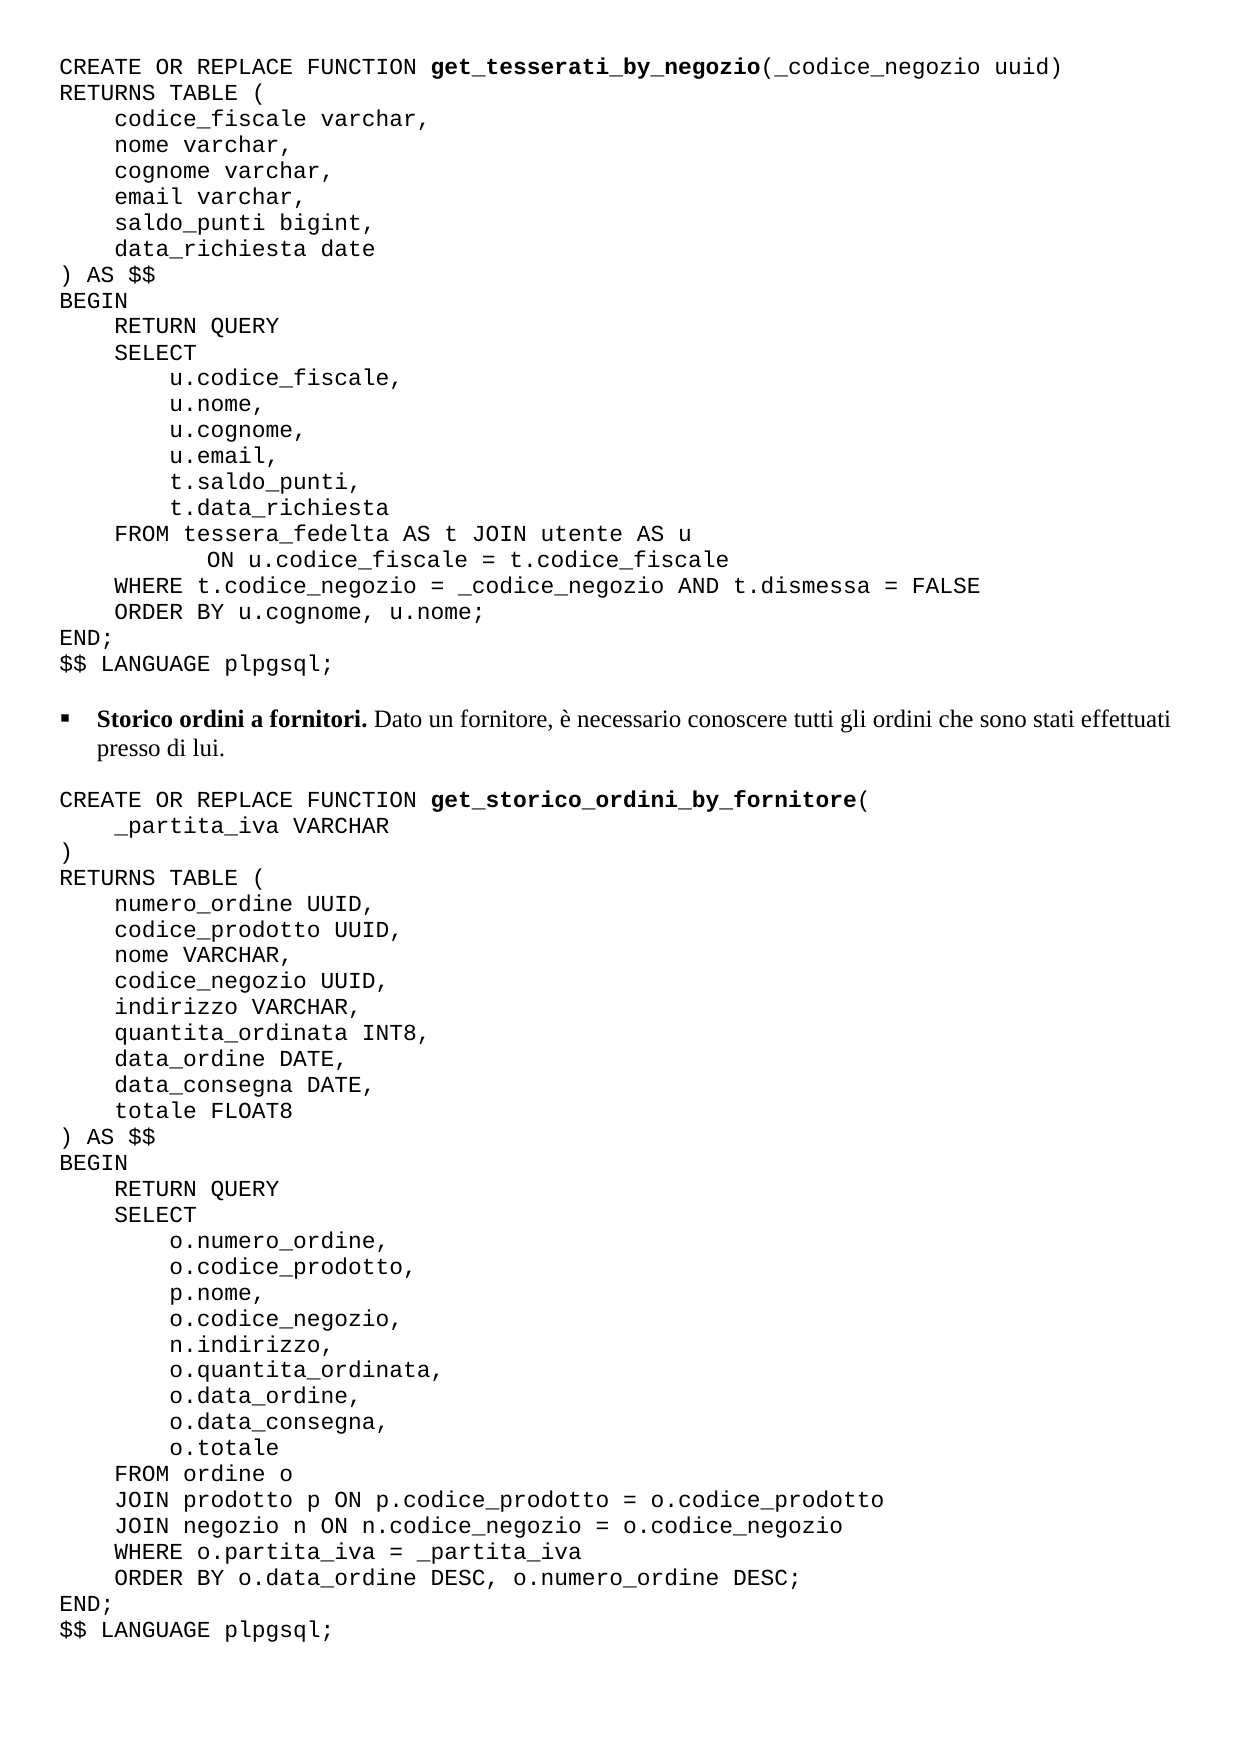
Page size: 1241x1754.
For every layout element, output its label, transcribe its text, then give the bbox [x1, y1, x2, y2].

text o.codice_prodotto, [59, 1255, 1211, 1281]
text RETURN QUERY [59, 315, 1211, 341]
text RETURNS TABLE ( [59, 866, 1211, 892]
text u.email, [59, 444, 1211, 471]
text u.codice_fiscale, [59, 367, 1211, 393]
text JOIN negozio n ON n.codice_negozio = o.codice_negozio [59, 1514, 1211, 1540]
text o.totale [59, 1437, 1211, 1463]
text o.quantita_ordinata, [59, 1359, 1211, 1385]
text data_richiesta date [59, 237, 1211, 263]
text SELECT [59, 341, 1211, 367]
text BEGIN [59, 289, 1211, 315]
text data_ordine DATE, [59, 1048, 1211, 1073]
text t.saldo_punti, [59, 471, 1211, 496]
text ) AS $$ [59, 263, 1211, 289]
text quantita_ordinata INT8, [59, 1022, 1211, 1048]
text $$ LANGUAGE plpgsql; [59, 1618, 1211, 1644]
text JOIN prodotto p ON p.codice_prodotto = o.codice_prodotto [59, 1488, 1211, 1514]
text FROM tessera_fedelta AS t JOIN utente AS u [59, 522, 1211, 548]
text $$ LANGUAGE plpgsql; [59, 652, 1211, 678]
text WHERE t.codice_negozio = _codice_negozio AND t.dismessa = FALSE [59, 574, 1211, 600]
text codice_fiscale varchar, [59, 107, 1211, 133]
text u.cognome, [59, 419, 1211, 444]
text o.data_consegna, [59, 1411, 1211, 1437]
text _partita_iva VARCHAR [59, 814, 1211, 840]
text t.data_richiesta [59, 496, 1211, 522]
text END; [59, 626, 1211, 652]
text ) [59, 840, 1211, 866]
text o.codice_negozio, [59, 1307, 1211, 1333]
text ORDER BY u.cognome, u.nome; [59, 600, 1211, 626]
text FROM ordine o [59, 1463, 1211, 1488]
text totale FLOAT8 [59, 1099, 1211, 1125]
text p.nome, [59, 1281, 1211, 1307]
text data_consegna DATE, [59, 1073, 1211, 1099]
text o.data_ordine, [59, 1385, 1211, 1411]
text SELECT [59, 1203, 1211, 1229]
text nome VARCHAR, [59, 944, 1211, 970]
text CREATE OR REPLACE FUNCTION get_storico_ordini_by_fornitore( [59, 788, 1211, 814]
text END; [59, 1592, 1211, 1618]
text ON u.codice_fiscale = t.codice_fiscale [59, 548, 1211, 574]
text cognome varchar, [59, 159, 1211, 185]
text CREATE OR REPLACE FUNCTION get_tesserati_by_negozio(_codice_negozio uuid) [59, 56, 1211, 81]
text BEGIN [59, 1151, 1211, 1177]
text o.numero_ordine, [59, 1229, 1211, 1255]
text email varchar, [59, 185, 1211, 211]
text u.nome, [59, 393, 1211, 419]
text n.indirizzo, [59, 1333, 1211, 1359]
text RETURNS TABLE ( [59, 81, 1211, 107]
text nome varchar, [59, 133, 1211, 159]
text indirizzo VARCHAR, [59, 996, 1211, 1022]
text saldo_punti bigint, [59, 211, 1211, 237]
text codice_prodotto UUID, [59, 918, 1211, 944]
text numero_ordine UUID, [59, 892, 1211, 918]
list Storico ordini a fornitori. Dato un fornitore, è necessario conoscere tutti gli ordini che sono stati effettuati presso di lui. [59, 704, 1211, 762]
text codice_negozio UUID, [59, 970, 1211, 996]
text ) AS $$ [59, 1125, 1211, 1151]
text ORDER BY o.data_ordine DESC, o.numero_ordine DESC; [59, 1566, 1211, 1592]
text WHERE o.partita_iva = _partita_iva [59, 1540, 1211, 1566]
text RETURN QUERY [59, 1177, 1211, 1203]
